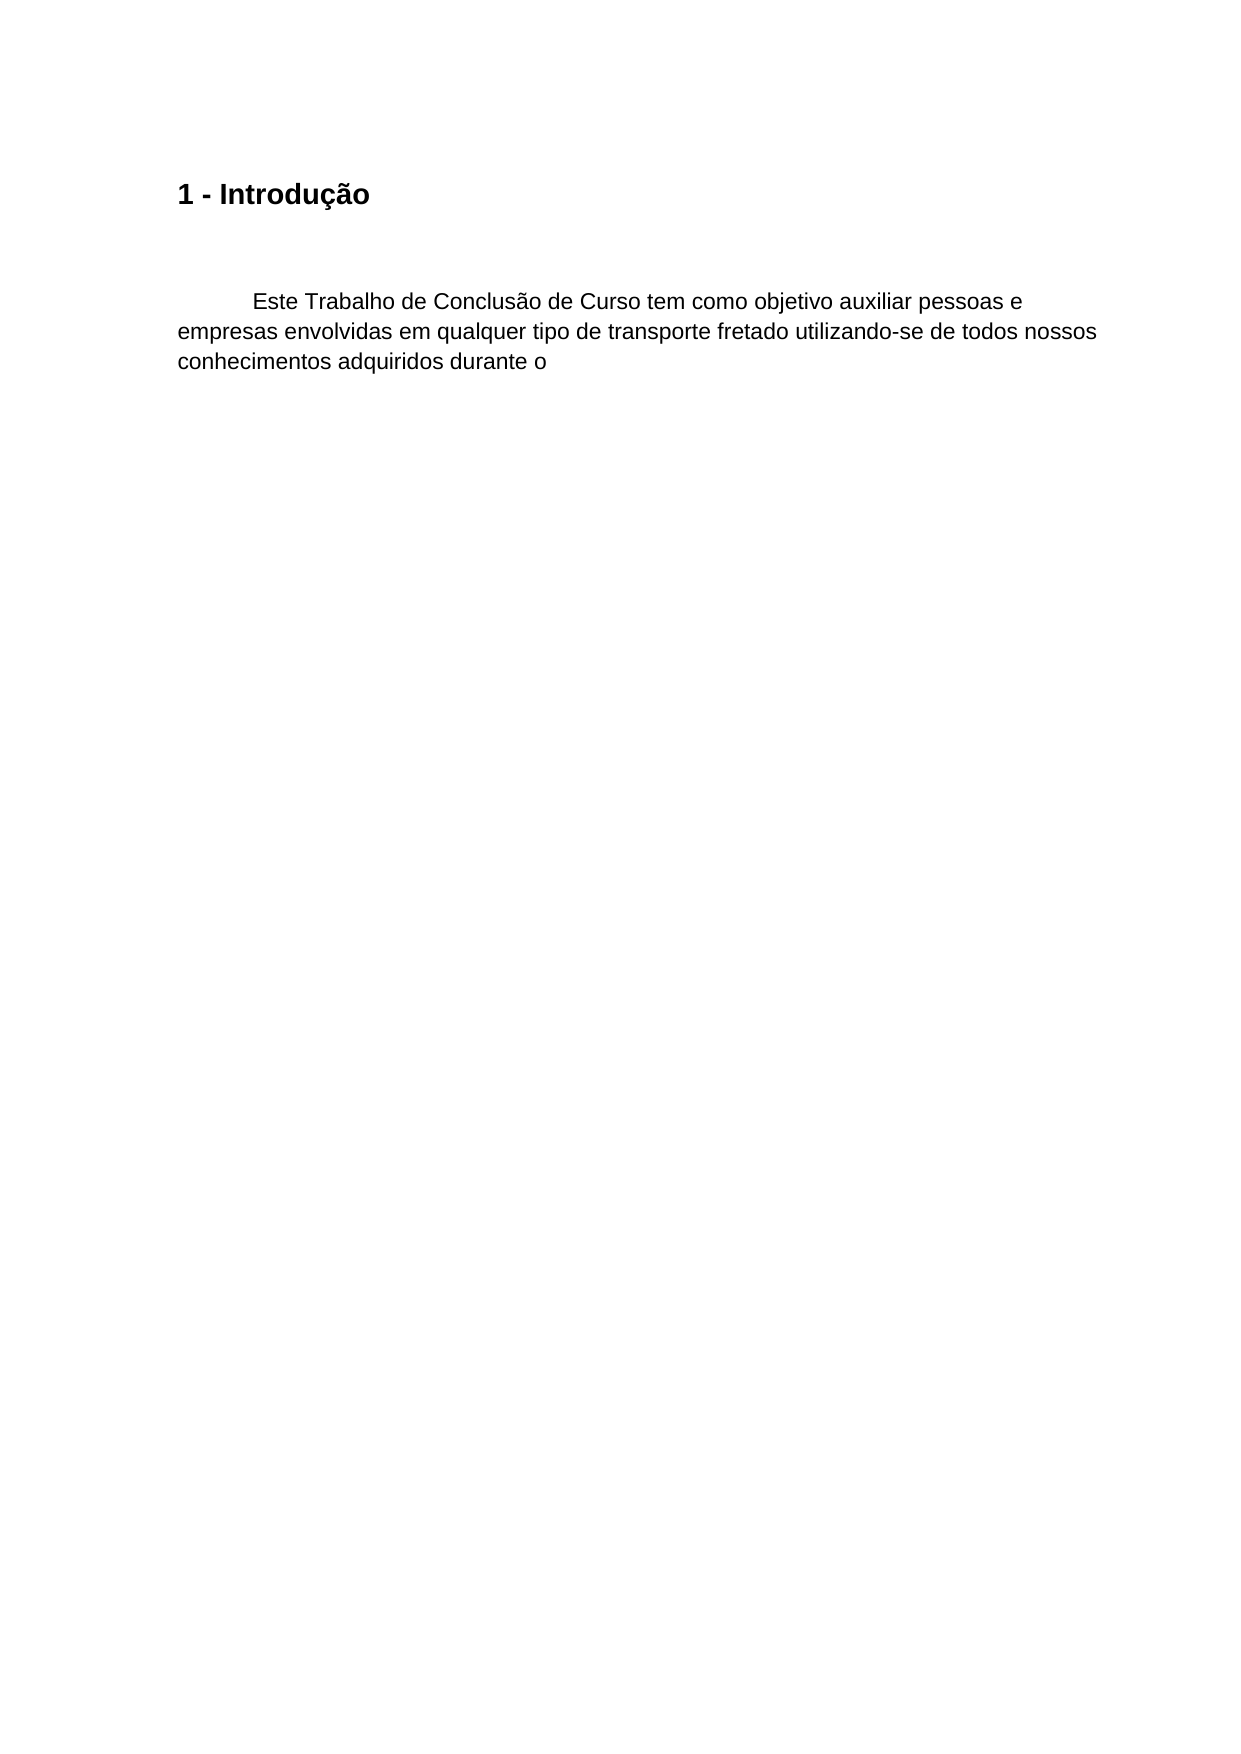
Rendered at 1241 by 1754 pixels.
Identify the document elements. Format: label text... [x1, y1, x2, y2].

subtitle 1 - Introdução [177, 177, 1122, 211]
text Este Trabalho de Conclusão de Curso tem como objetivo auxiliar pessoas e empresas envolvidas em qualquer tipo de transporte fretado utilizando-se de todos nossos conhecimentos adquiridos durante o [177, 288, 1122, 374]
